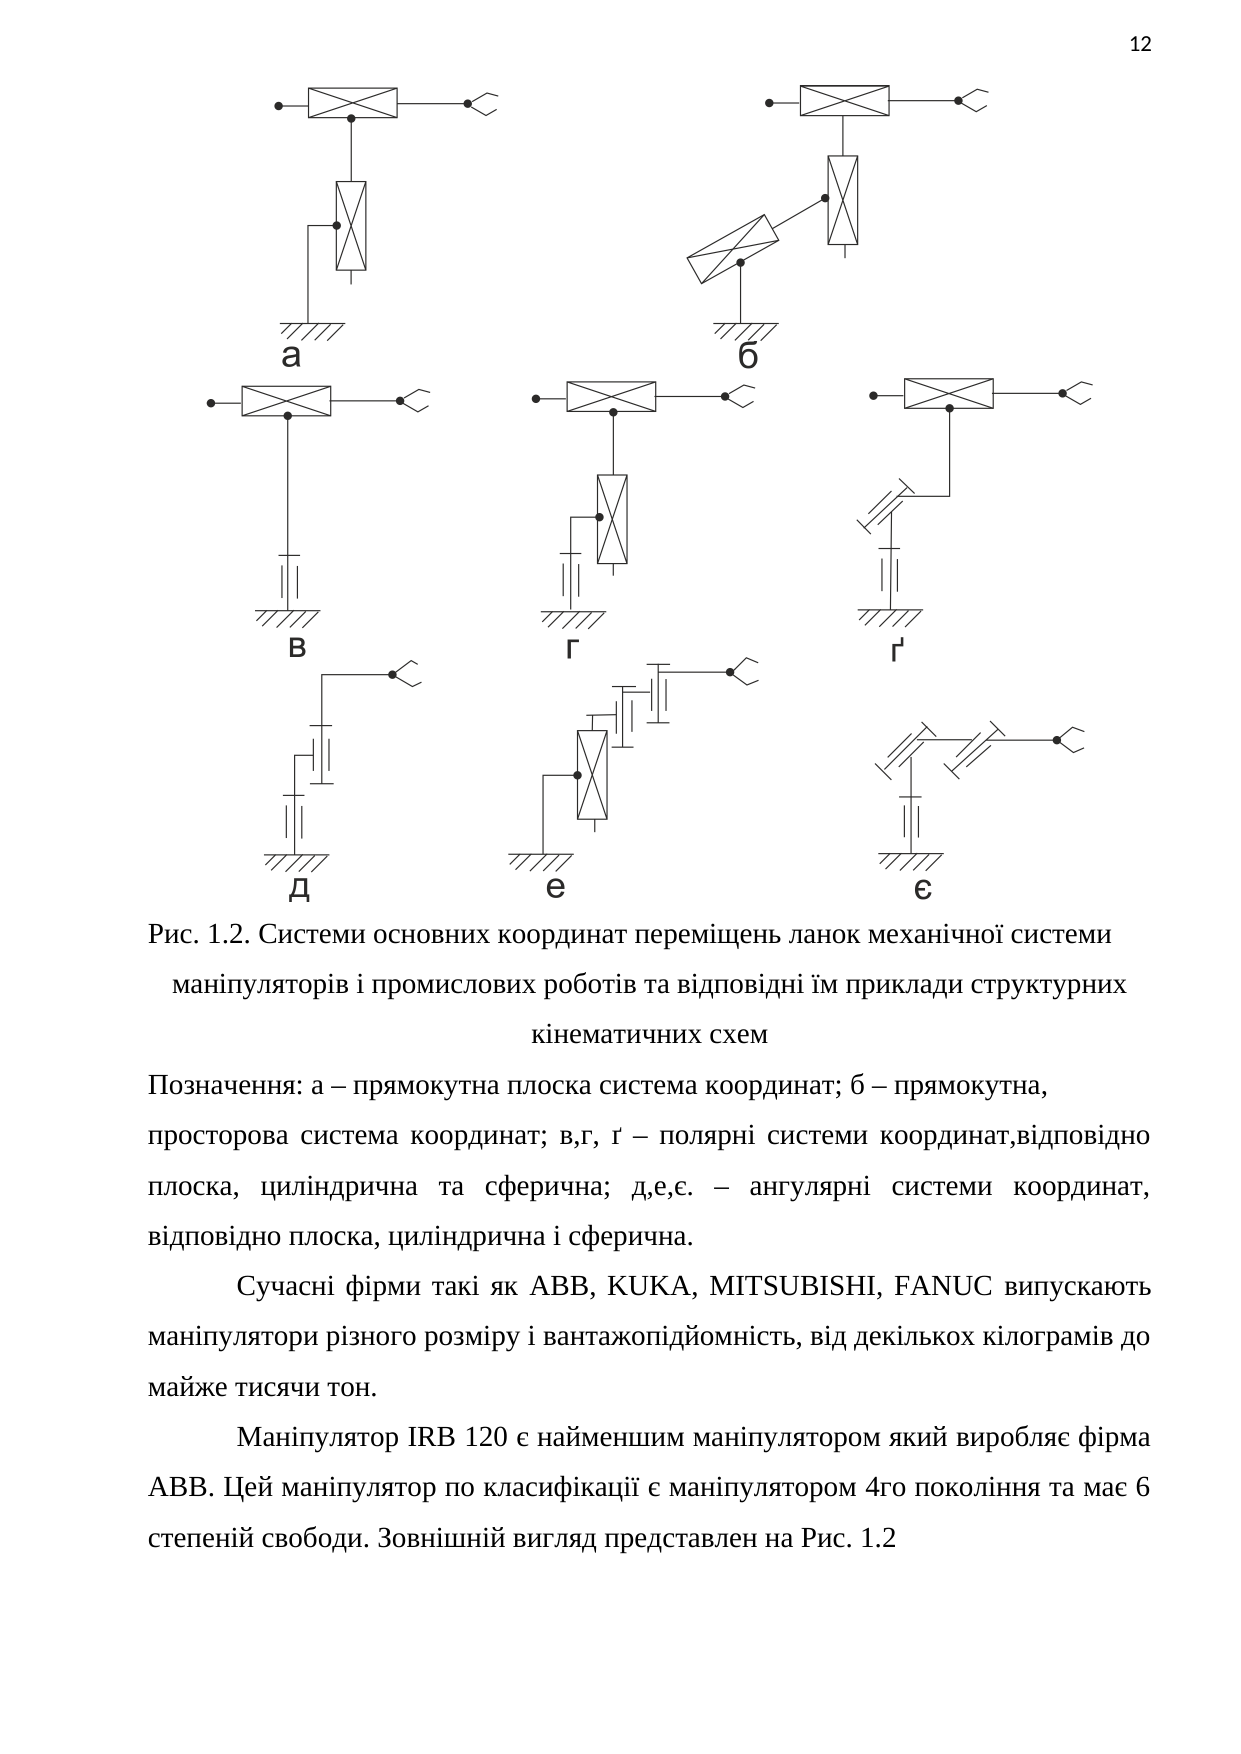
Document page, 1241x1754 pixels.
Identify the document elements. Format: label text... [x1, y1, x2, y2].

text Рис. 1.2. Системи основних координат переміщень ланок механічної системи [148, 916, 1152, 949]
text просторова система координат; в,г, ґ – полярні системи координат,відповідно плоска, циліндрична та сферична; д,е,є. – ангулярні системи координат, відповідно плоска, циліндрична і сферична. [148, 1117, 1152, 1251]
text маніпуляторів і промислових роботів та відповідні їм приклади структурних [148, 966, 1152, 1000]
text Сучасні фірми такі як ABB, KUKA, MITSUBISHI, FANUC випускають маніпулятори різного розміру і вантажопідйомність, від декількох кілограмів до майже тисячи тон. [148, 1268, 1152, 1402]
picture [206, 85, 1093, 902]
text Позначення: а – прямокутна плоска система координат; б – прямокутна, [148, 1067, 1152, 1101]
text кінематичних схем [148, 1017, 1152, 1050]
text Маніпулятор IRB 120 є найменшим маніпулятором який виробляє фірма ABB. Цей маніпулятор по класифікації є маніпулятором 4го покоління та має 6 степеній свободи. Зовнішній вигляд представлен на Рис. 1.2 [148, 1419, 1152, 1553]
